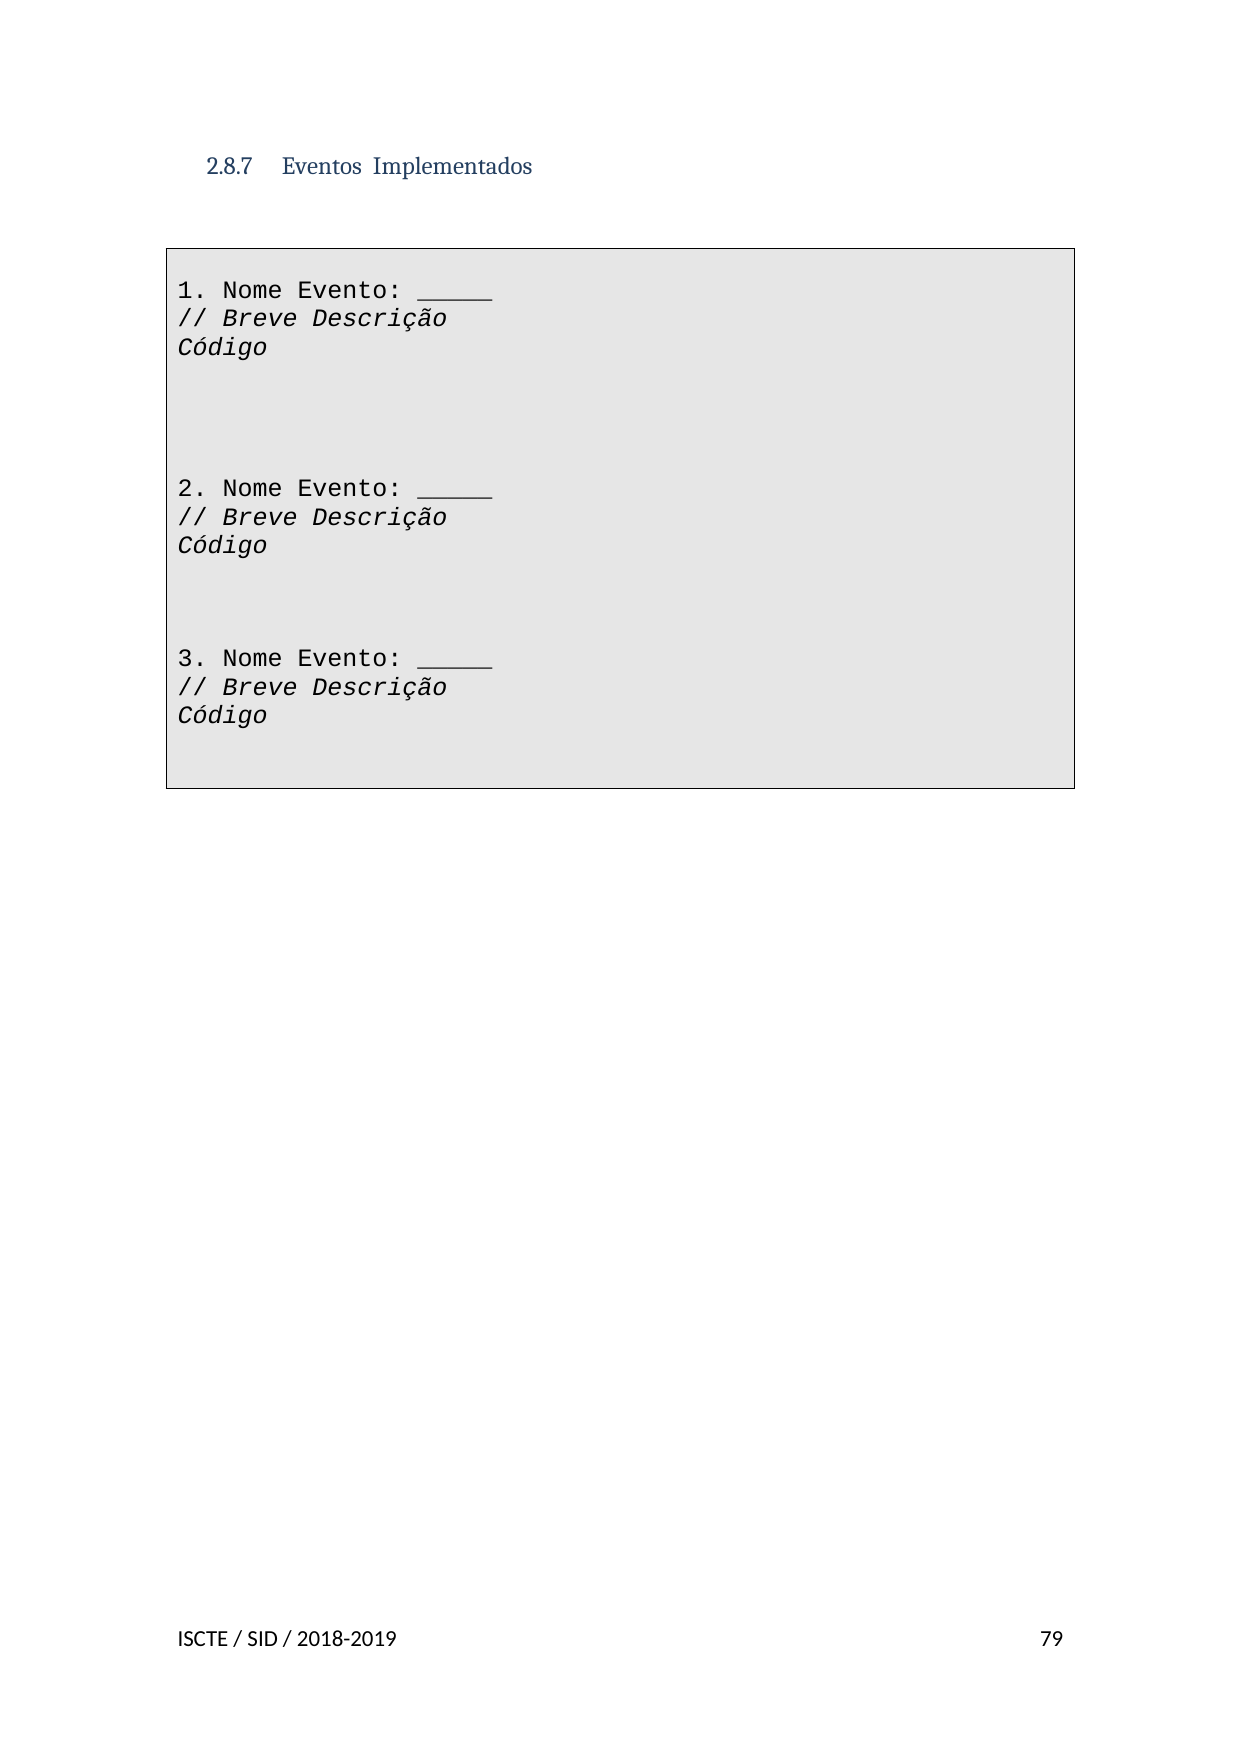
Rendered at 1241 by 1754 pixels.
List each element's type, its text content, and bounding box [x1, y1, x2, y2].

table_header 1. Nome Evento: _____ // Breve Descrição Código 2. Nome Evento: _____ // Breve Descrição Código 3. Nome Evento: _____ // Breve Descrição Código [167, 249, 1074, 788]
subtitle Eventos Implementados [207, 152, 1063, 181]
